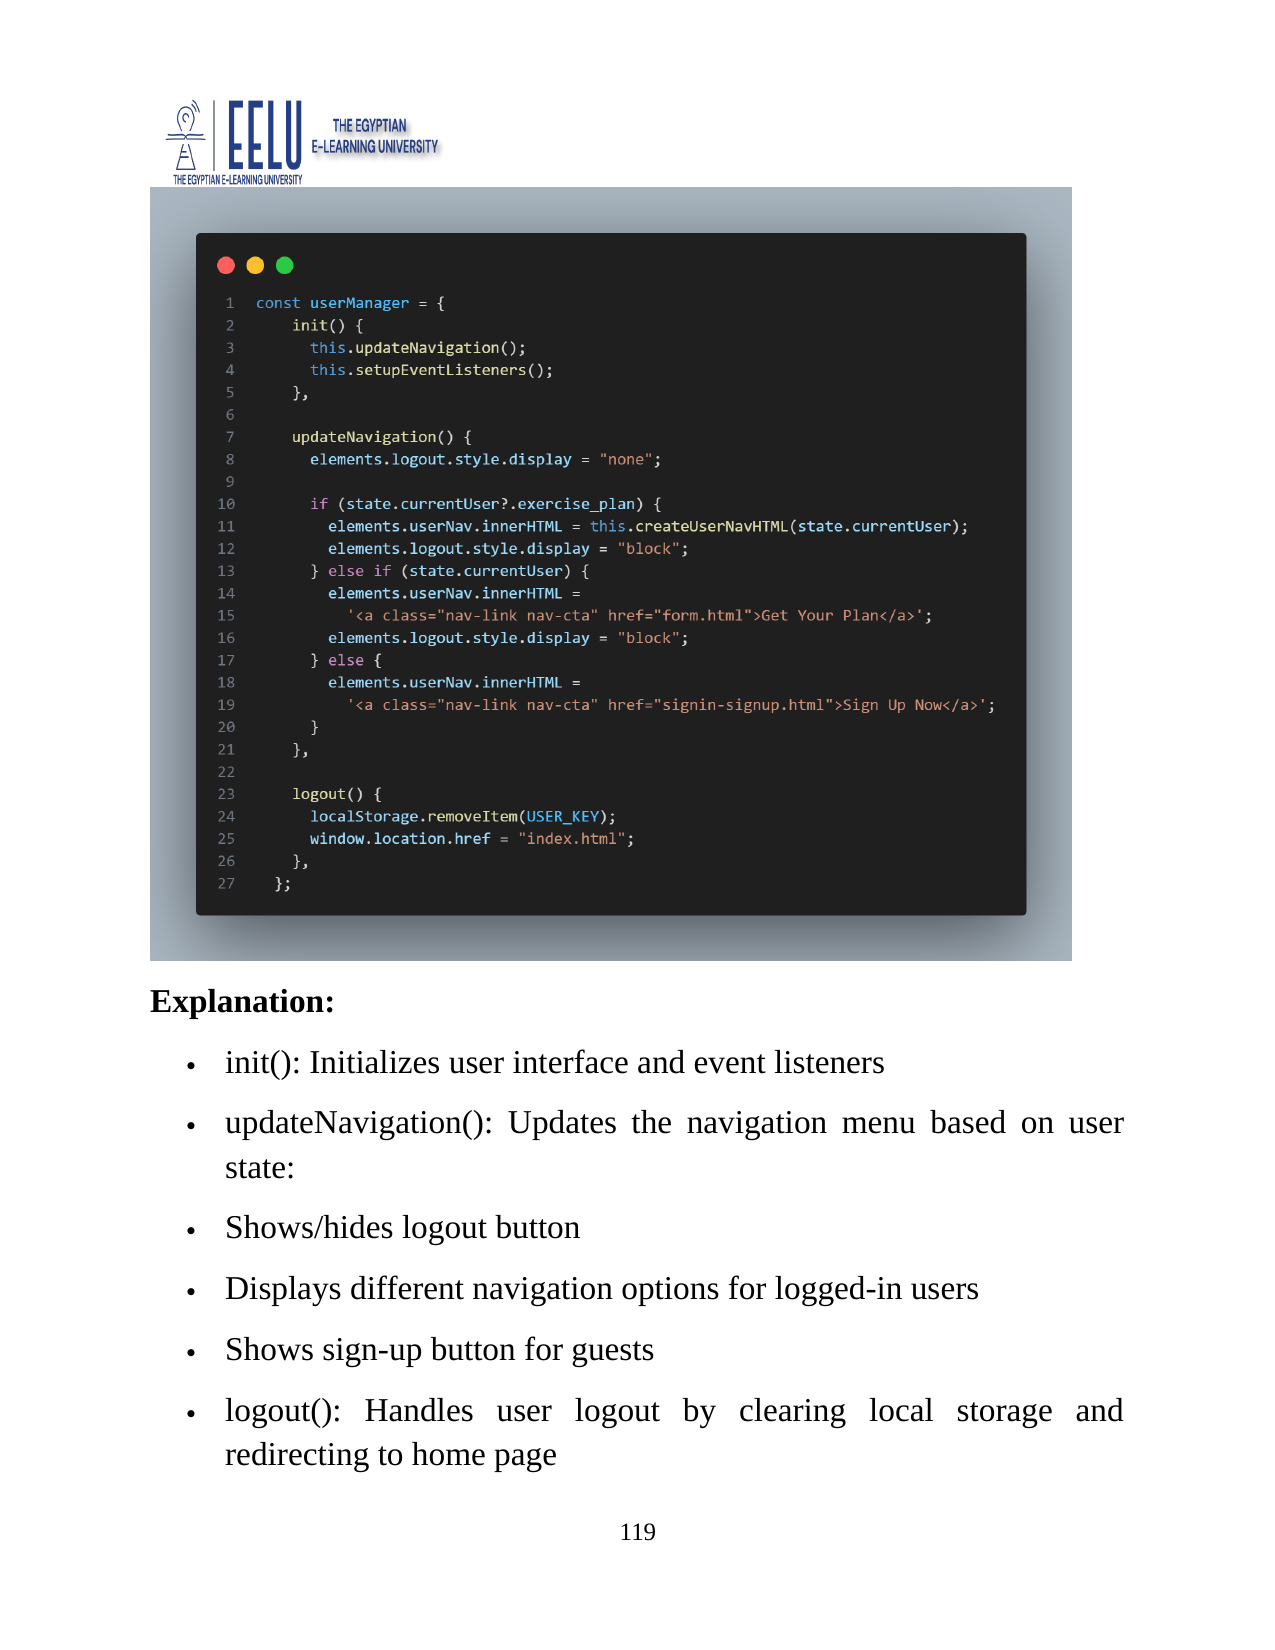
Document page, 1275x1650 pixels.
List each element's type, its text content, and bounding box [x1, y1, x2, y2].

list updateNavigation(): Updates the navigation menu based on user state: [187, 1103, 1125, 1185]
list logout(): Handles user logout by clearing local storage and redirecting to home page [187, 1390, 1125, 1472]
text Explanation: [150, 981, 1125, 1020]
picture [150, 75, 1072, 961]
list Shows/hides logout button [187, 1208, 1125, 1246]
list init(): Initializes user interface and event listeners [187, 1042, 1125, 1080]
list Displays different navigation options for logged-in users [187, 1268, 1125, 1307]
list Shows sign-up button for guests [187, 1329, 1125, 1367]
